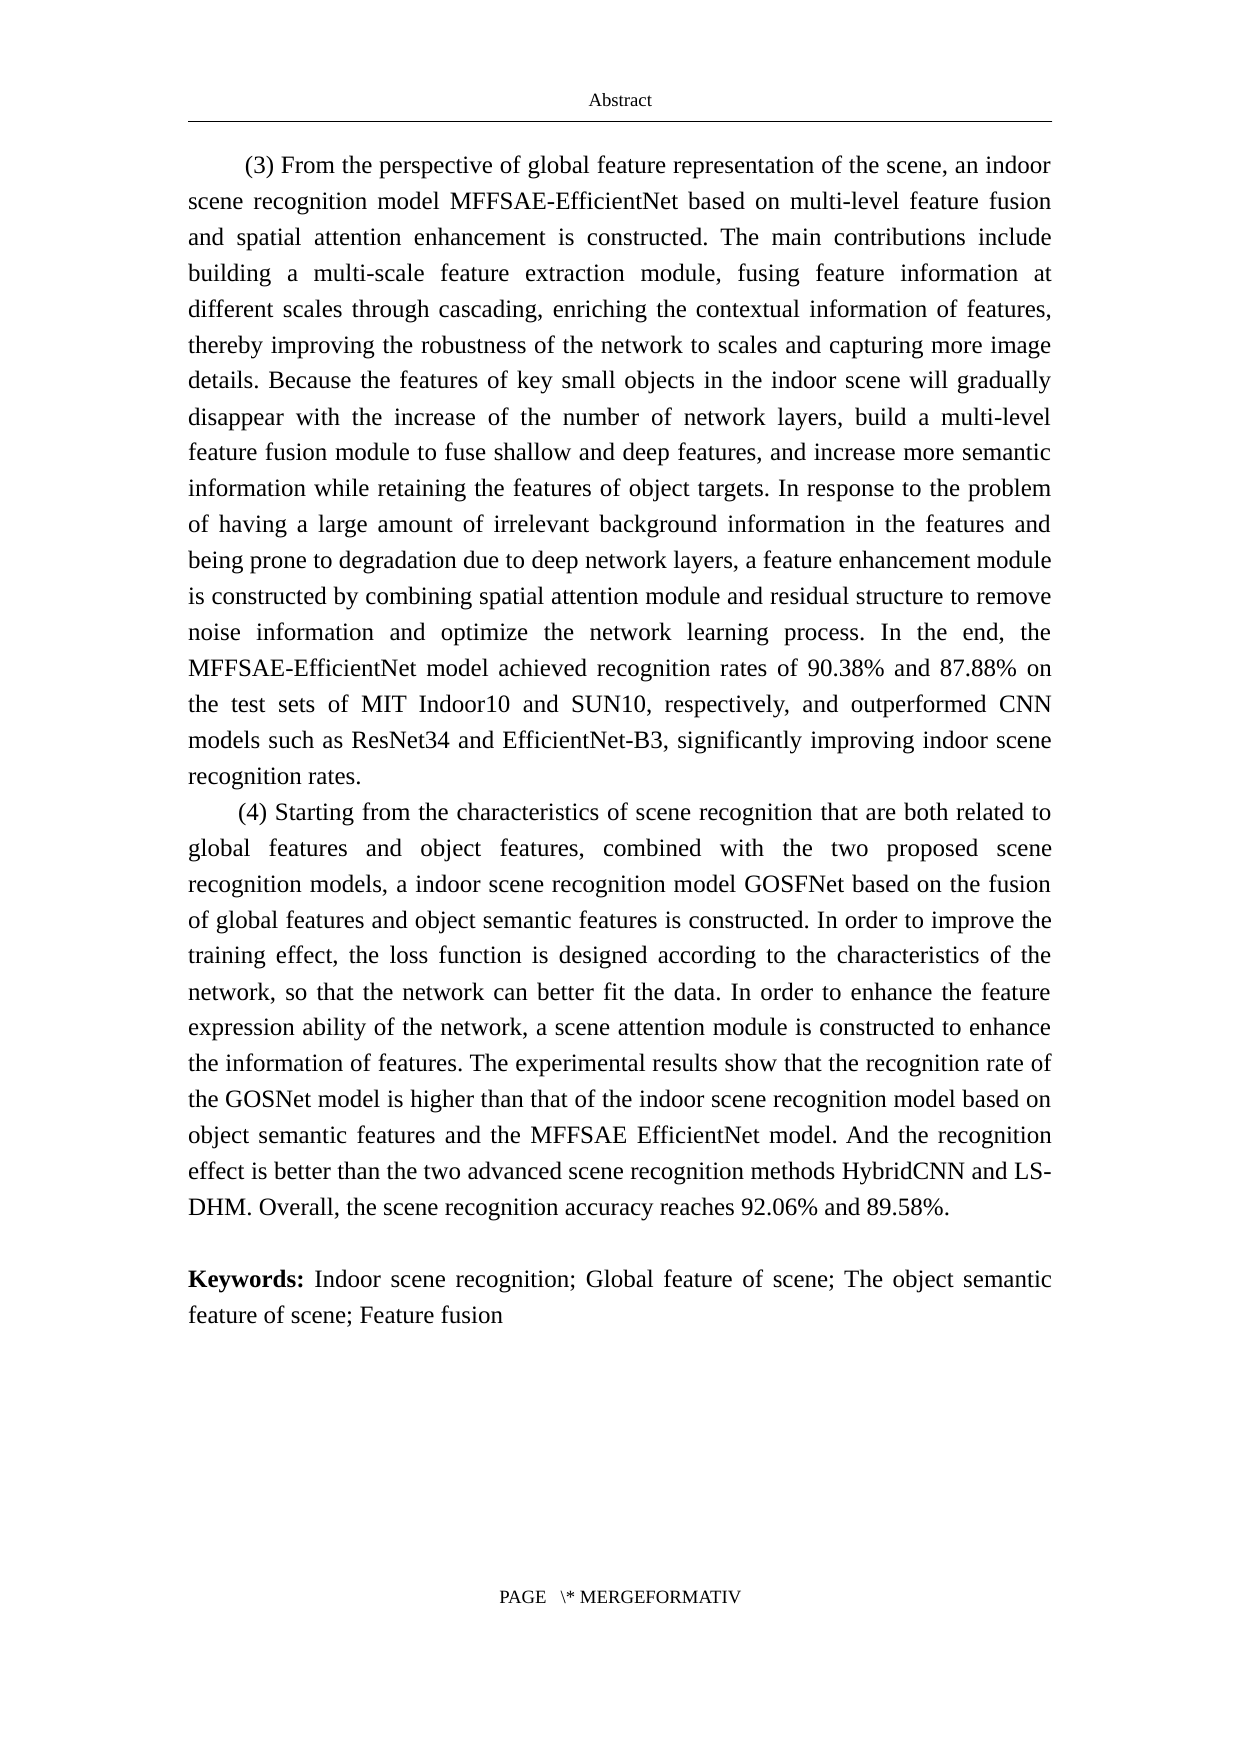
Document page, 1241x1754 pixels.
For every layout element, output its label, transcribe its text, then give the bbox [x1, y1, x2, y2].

text (4) Starting from the characteristics of scene recognition that are both related to global features and object features, combined with the two proposed scene recognition models, a indoor scene recognition model GOSFNet based on the fusion of global features and object semantic features is constructed. In order to improve the training effect, the loss function is designed according to the characteristics of the network, so that the network can better fit the data. In order to enhance the feature expression ability of the network, a scene attention module is constructed to enhance the information of features. The experimental results show that the recognition rate of the GOSNet model is higher than that of the indoor scene recognition model based on object semantic features and the MFFSAE EfficientNet model. And the recognition effect is better than the two advanced scene recognition methods HybridCNN and LS-DHM. Overall, the scene recognition accuracy reaches 92.06% and 89.58%. [188, 797, 1052, 1221]
text Keywords: Indoor scene recognition; Global feature of scene; The object semantic feature of scene; Feature fusion [188, 1264, 1052, 1329]
text (3) From the perspective of global feature representation of the scene, an indoor scene recognition model MFFSAE-EfficientNet based on multi-level feature fusion and spatial attention enhancement is constructed. The main contributions include building a multi-scale feature extraction module, fusing feature information at different scales through cascading, enriching the contextual information of features, thereby improving the robustness of the network to scales and capturing more image details. Because the features of key small objects in the indoor scene will gradually disappear with the increase of the number of network layers, build a multi-level feature fusion module to fuse shallow and deep features, and increase more semantic information while retaining the features of object targets. In response to the problem of having a large amount of irrelevant background information in the features and being prone to degradation due to deep network layers, a feature enhancement module is constructed by combining spatial attention module and residual structure to remove noise information and optimize the network learning process. In the end, the MFFSAE-EfficientNet model achieved recognition rates of 90.38% and 87.88% on the test sets of MIT Indoor10 and SUN10, respectively, and outperformed CNN models such as ResNet34 and EfficientNet-B3, significantly improving indoor scene recognition rates. [188, 150, 1052, 790]
